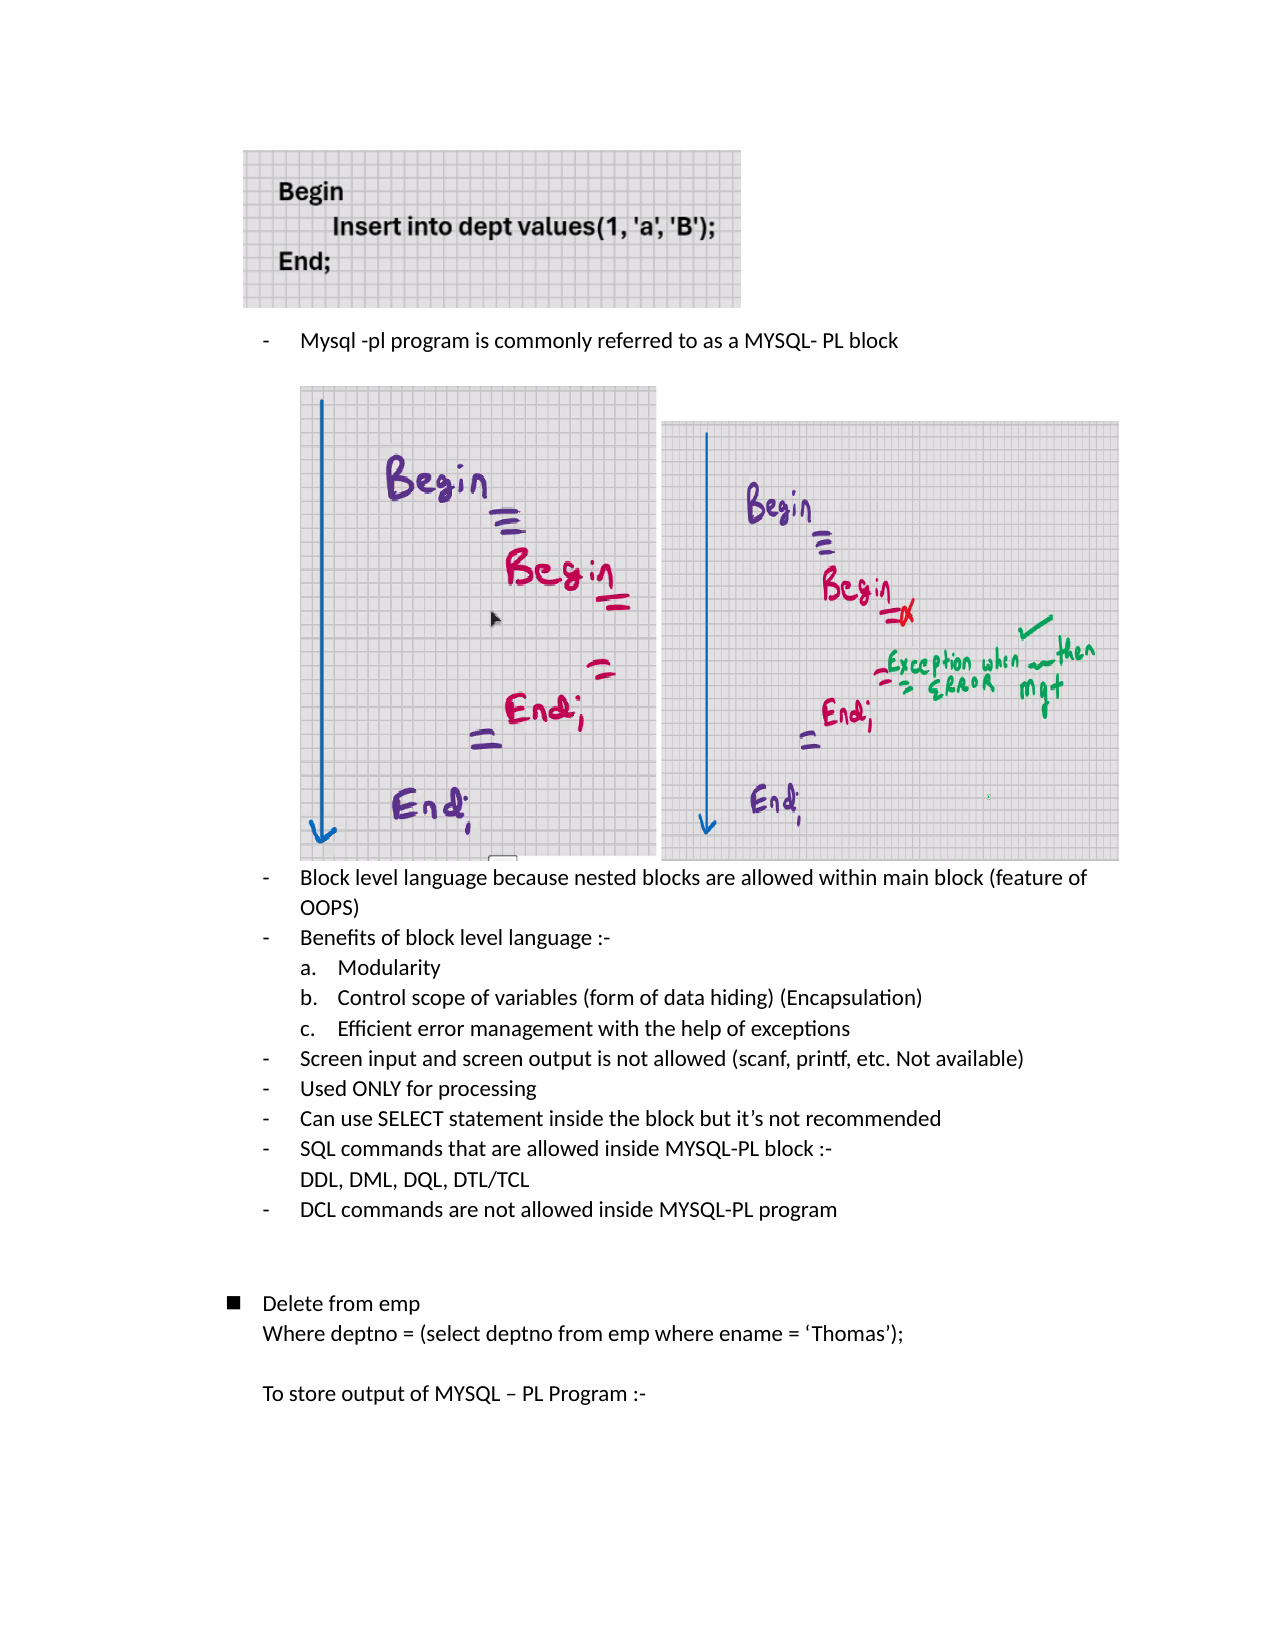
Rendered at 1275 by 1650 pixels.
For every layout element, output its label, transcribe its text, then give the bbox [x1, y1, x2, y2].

list DDL, DML, DQL, DTL/TCL [300, 1165, 1125, 1193]
list SQL commands that are allowed inside MYSQL-PL block :- [262, 1134, 1125, 1163]
list Can use SELECT statement inside the block but it’s not recommended [262, 1104, 1125, 1132]
list Mysql -pl program is commonly referred to as a MYSQL- PL block [262, 326, 1125, 354]
list Where deptno = (select deptno from emp where ename = ‘Thomas’); [262, 1319, 1125, 1347]
list DCL commands are not allowed inside MYSQL-PL program [262, 1195, 1125, 1223]
picture [300, 386, 657, 861]
picture [661, 421, 1119, 861]
list Screen input and screen output is not allowed (scanf, printf, etc. Not available) [262, 1044, 1125, 1072]
list To store output of MYSQL – PL Program :- [262, 1379, 1125, 1407]
list Delete from emp [225, 1289, 1125, 1317]
list Modularity [300, 953, 1125, 981]
list Used ONLY for processing [262, 1074, 1125, 1102]
list Efficient error management with the help of exceptions [300, 1014, 1125, 1042]
picture [243, 150, 741, 308]
list Benefits of block level language :- [262, 923, 1125, 951]
list Block level language because nested blocks are allowed within main block (feature of OOPS) [262, 863, 1125, 921]
list Control scope of variables (form of data hiding) (Encapsulation) [300, 983, 1125, 1012]
